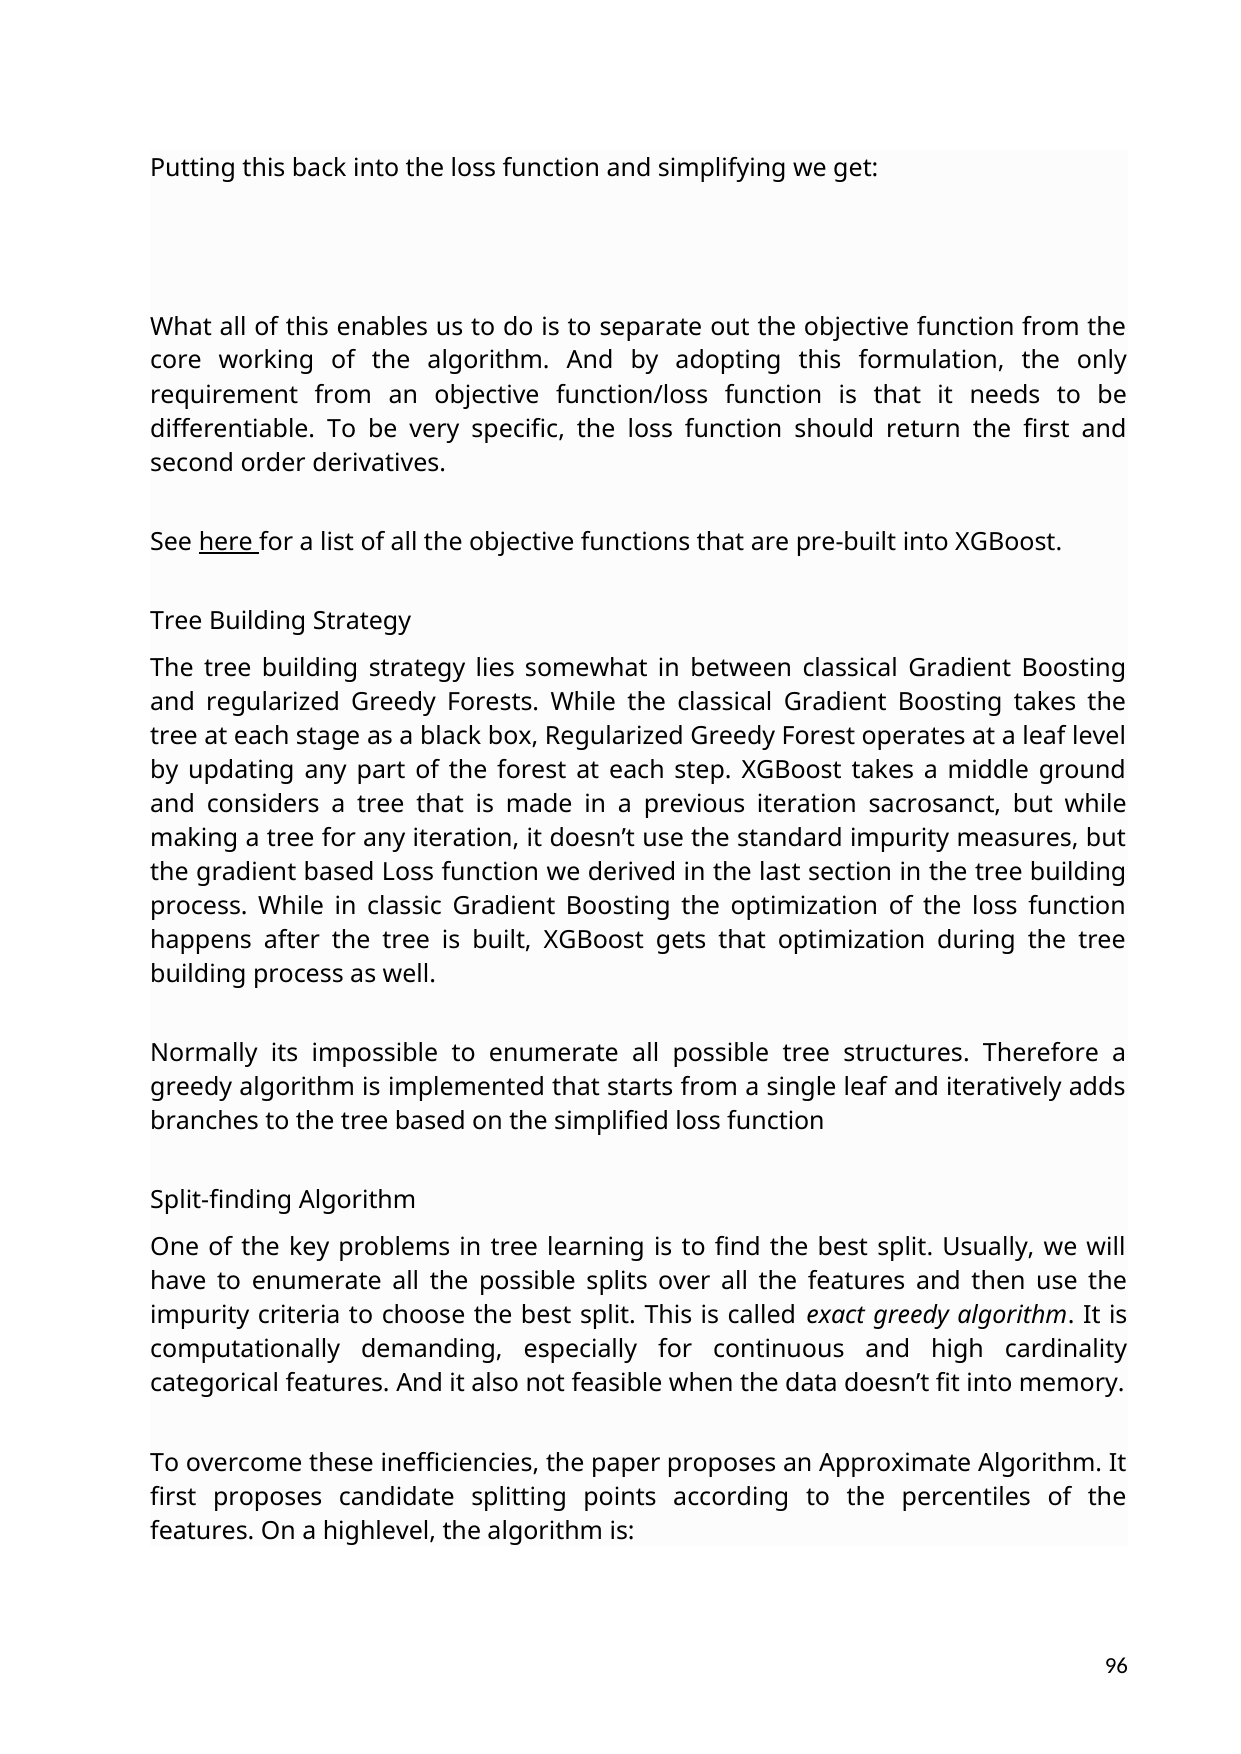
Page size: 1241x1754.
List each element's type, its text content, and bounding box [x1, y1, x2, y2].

text Putting this back into the loss function and simplifying we get: [150, 150, 1128, 184]
text What all of this enables us to do is to separate out the objective function from the core working of the algorithm. And by adopting this formulation, the only requirement from an objective function/loss function is that it needs to be differentiable. To be very specific, the loss function should return the first and second order derivatives. [150, 308, 1128, 478]
subtitle Split-finding Algorithm [150, 1182, 1128, 1216]
subtitle Tree Building Strategy [150, 602, 1128, 637]
text The tree building strategy lies somewhat in between classical Gradient Boosting and regularized Greedy Forests. While the classical Gradient Boosting takes the tree at each stage as a black box, Regularized Greedy Forest operates at a leaf level by updating any part of the forest at each step. XGBoost takes a middle ground and considers a tree that is made in a previous iteration sacrosanct, but while making a tree for any iteration, it doesn’t use the standard impurity measures, but the gradient based Loss function we derived in the last section in the tree building process. While in classic Gradient Boosting the optimization of the loss function happens after the tree is built, XGBoost gets that optimization during the tree building process as well. [150, 649, 1128, 990]
text To overcome these inefficiencies, the paper proposes an Approximate Algorithm. It first proposes candidate splitting points according to the percentiles of the features. On a highlevel, the algorithm is: [150, 1444, 1128, 1546]
text One of the key problems in tree learning is to find the best split. Usually, we will have to enumerate all the possible splits over all the features and then use the impurity criteria to choose the best split. This is called exact greedy algorithm. It is computationally demanding, especially for continuous and high cardinality categorical features. And it also not feasible when the data doesn’t fit into memory. [150, 1229, 1128, 1399]
text Normally its impossible to enumerate all possible tree structures. Therefore a greedy algorithm is implemented that starts from a single leaf and iteratively adds branches to the tree based on the simplified loss function [150, 1035, 1128, 1137]
text See here for a list of all the objective functions that are pre-built into XGBoost. [150, 523, 1128, 557]
